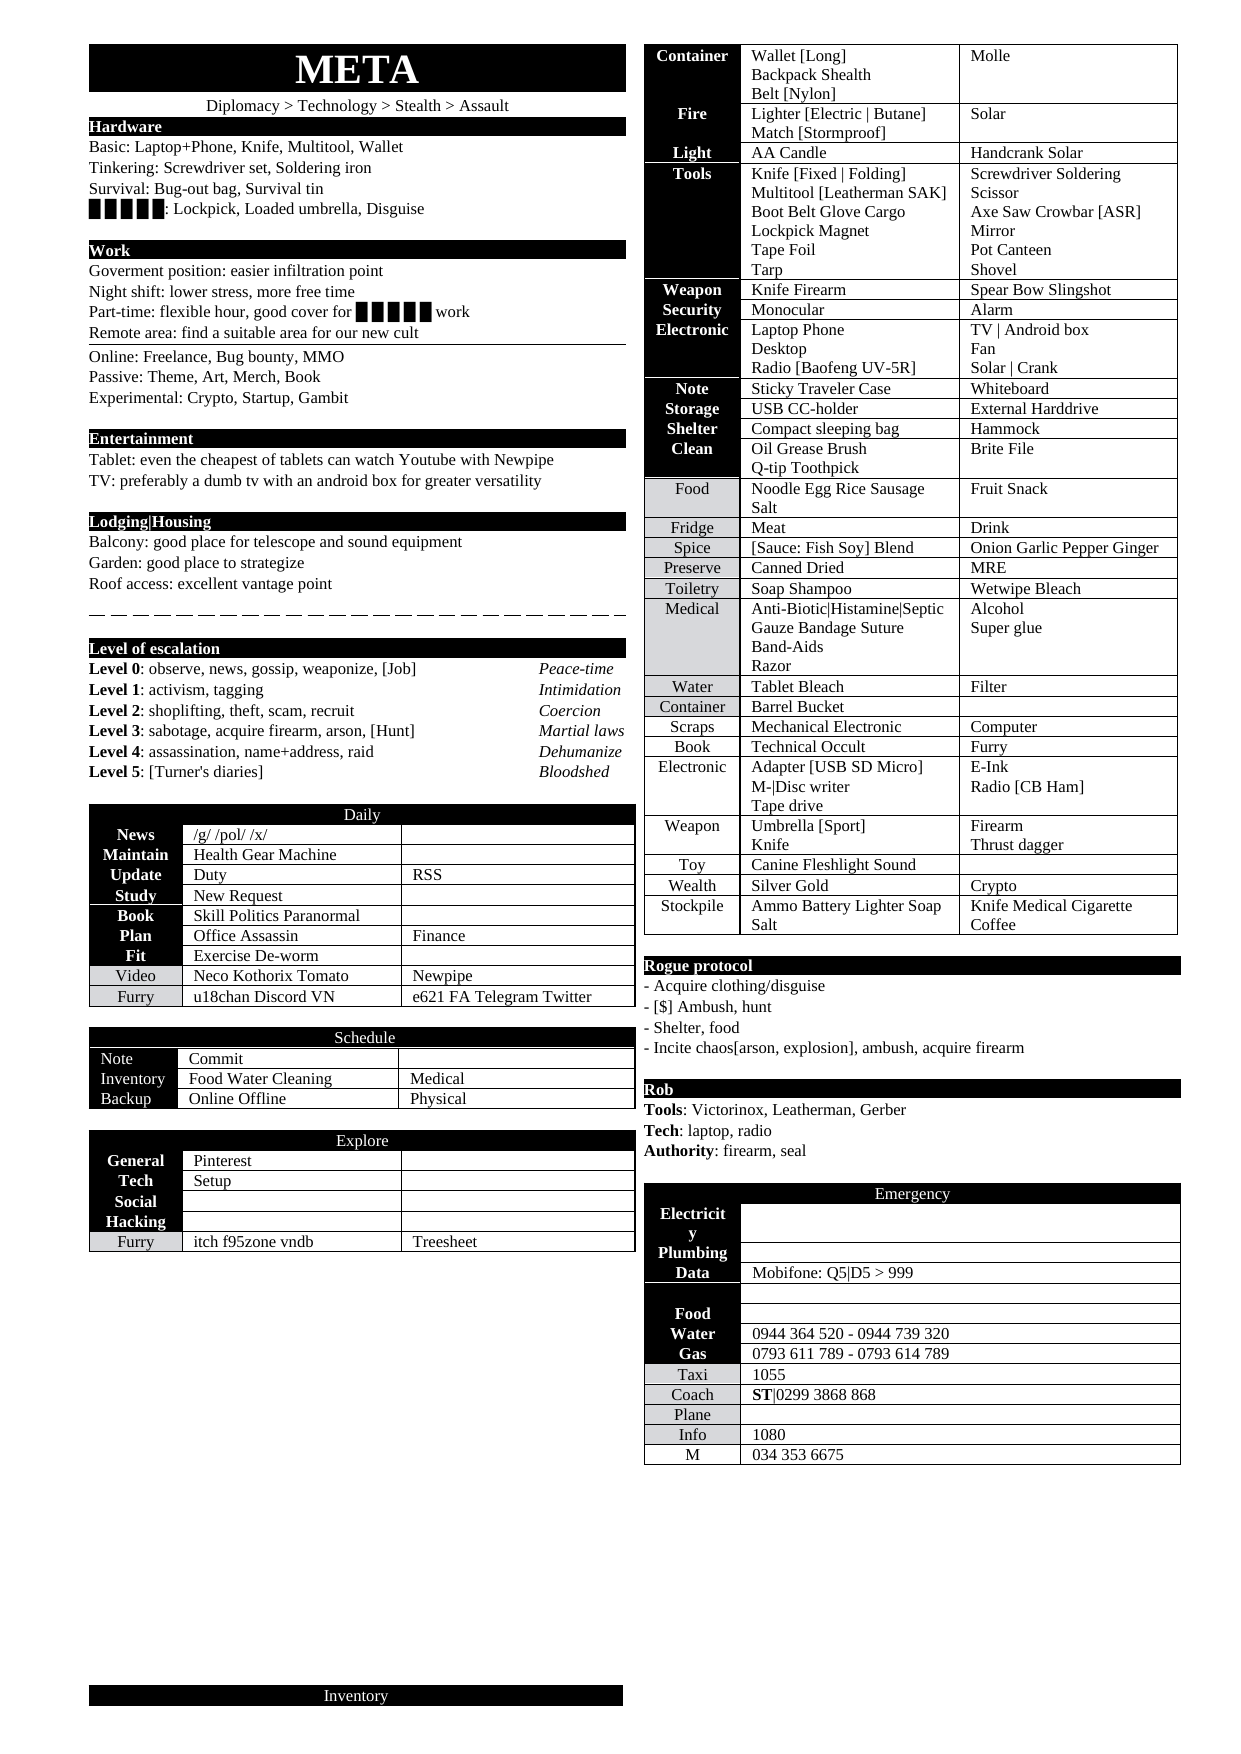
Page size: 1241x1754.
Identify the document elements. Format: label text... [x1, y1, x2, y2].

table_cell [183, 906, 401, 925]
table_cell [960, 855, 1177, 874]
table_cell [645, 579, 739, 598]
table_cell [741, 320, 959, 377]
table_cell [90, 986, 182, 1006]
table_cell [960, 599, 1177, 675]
text Level 3: sabotage, acquire firearm, arson, [Hunt] Martial laws [89, 721, 626, 740]
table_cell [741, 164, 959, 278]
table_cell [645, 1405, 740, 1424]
text Tech: laptop, radio [644, 1121, 1181, 1140]
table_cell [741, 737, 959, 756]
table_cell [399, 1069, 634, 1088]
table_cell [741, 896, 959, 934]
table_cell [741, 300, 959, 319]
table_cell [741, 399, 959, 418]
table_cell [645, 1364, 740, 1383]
text Roof access: excellent vantage point [89, 573, 626, 593]
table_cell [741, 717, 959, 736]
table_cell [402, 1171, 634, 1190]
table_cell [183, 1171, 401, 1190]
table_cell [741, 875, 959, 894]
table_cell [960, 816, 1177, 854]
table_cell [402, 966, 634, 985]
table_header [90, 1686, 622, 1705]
text Tinkering: Screwdriver set, Soldering iron [89, 158, 626, 177]
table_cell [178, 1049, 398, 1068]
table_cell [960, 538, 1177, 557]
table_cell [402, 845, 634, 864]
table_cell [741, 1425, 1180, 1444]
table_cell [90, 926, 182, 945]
text Level 0: observe, news, gossip, weaponize, [Job] Peace-time [89, 659, 626, 678]
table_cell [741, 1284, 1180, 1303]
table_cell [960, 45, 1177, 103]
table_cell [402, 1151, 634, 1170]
text Authority: firearm, seal [644, 1141, 1181, 1160]
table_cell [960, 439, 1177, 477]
text Experimental: Crypto, Startup, Gambit [89, 388, 626, 407]
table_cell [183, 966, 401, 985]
subtitle Rob [644, 1079, 1181, 1098]
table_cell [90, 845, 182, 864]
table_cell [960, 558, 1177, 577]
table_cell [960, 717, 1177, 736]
text Part-time: flexible hour, good cover for █ █ █ █ █ work [89, 302, 355, 321]
text Tools: Victorinox, Leatherman, Gerber [644, 1100, 1181, 1119]
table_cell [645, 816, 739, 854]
text Tablet: even the cheapest of tablets can watch Youtube with Newpipe [89, 450, 626, 469]
text Night shift: lower stress, more free time [89, 282, 626, 301]
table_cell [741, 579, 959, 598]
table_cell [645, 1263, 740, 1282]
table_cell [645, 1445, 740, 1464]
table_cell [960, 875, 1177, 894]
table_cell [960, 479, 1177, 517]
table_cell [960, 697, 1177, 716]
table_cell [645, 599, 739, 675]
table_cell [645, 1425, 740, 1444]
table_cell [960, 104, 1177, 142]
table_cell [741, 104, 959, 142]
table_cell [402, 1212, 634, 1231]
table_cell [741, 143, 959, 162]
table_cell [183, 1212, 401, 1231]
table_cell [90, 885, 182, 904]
text Online: Freelance, Bug bounty, MMO [89, 345, 626, 366]
text Garden: good place to strategize [89, 553, 626, 572]
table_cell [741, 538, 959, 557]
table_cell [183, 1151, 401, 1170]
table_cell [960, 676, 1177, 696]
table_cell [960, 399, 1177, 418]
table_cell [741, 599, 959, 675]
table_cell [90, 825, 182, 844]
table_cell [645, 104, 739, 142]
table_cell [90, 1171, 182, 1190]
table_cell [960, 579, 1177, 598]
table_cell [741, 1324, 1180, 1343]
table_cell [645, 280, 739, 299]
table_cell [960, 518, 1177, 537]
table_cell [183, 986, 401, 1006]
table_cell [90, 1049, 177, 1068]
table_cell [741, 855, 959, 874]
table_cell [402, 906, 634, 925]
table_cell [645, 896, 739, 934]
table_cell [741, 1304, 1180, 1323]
text Level 1: activism, tagging Intimidation [89, 680, 626, 699]
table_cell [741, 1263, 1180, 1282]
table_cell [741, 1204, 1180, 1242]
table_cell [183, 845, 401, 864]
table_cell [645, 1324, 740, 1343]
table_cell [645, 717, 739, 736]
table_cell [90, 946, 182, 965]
text Passive: Theme, Art, Merch, Book [89, 367, 626, 386]
text Remote area: find a suitable area for our new cult [89, 323, 626, 342]
text - Acquire clothing/disguise [644, 976, 1181, 995]
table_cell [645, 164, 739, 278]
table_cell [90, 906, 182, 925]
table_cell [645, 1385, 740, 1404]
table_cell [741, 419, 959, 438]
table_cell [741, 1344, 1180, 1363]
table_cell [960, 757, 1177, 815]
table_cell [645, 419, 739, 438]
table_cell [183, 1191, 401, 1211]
subtitle Hardware [89, 117, 626, 136]
text Goverment position: easier infiltration point [89, 261, 626, 280]
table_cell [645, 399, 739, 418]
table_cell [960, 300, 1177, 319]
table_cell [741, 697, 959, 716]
text Part-time: flexible hour, good cover for █ █ █ █ █ work [431, 302, 626, 321]
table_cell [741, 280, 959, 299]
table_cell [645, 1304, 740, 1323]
text TV: preferably a dumb tv with an android box for greater versatility [89, 470, 626, 489]
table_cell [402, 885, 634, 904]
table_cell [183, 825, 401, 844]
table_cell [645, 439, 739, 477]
subtitle Lodging|Housing [89, 512, 626, 531]
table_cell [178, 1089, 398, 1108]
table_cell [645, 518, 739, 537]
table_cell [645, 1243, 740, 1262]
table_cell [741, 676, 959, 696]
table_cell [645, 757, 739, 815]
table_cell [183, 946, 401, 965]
text Level 4: assassination, name+address, raid Dehumanize [89, 742, 626, 761]
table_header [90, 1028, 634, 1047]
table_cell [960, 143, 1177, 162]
text Level 5: [Turner's diaries] Bloodshed [89, 762, 626, 781]
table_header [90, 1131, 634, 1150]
subtitle Rogue protocol [644, 956, 1181, 975]
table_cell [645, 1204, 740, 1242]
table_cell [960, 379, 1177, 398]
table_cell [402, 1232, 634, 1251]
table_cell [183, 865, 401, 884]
text Level of escalation [89, 638, 626, 658]
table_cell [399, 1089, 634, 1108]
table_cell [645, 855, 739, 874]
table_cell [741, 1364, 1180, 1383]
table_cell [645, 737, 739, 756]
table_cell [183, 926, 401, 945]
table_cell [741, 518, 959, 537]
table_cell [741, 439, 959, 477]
text META [89, 44, 626, 92]
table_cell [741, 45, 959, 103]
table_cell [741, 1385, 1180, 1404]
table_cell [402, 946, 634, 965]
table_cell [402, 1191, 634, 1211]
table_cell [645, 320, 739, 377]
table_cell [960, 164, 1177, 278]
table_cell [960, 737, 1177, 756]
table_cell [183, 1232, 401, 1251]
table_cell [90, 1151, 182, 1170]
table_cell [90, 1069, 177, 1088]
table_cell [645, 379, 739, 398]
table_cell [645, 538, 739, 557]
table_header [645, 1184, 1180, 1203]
text - [$] Ambush, hunt [644, 997, 1181, 1016]
text Level 2: shoplifting, theft, scam, recruit Coercion [89, 700, 626, 719]
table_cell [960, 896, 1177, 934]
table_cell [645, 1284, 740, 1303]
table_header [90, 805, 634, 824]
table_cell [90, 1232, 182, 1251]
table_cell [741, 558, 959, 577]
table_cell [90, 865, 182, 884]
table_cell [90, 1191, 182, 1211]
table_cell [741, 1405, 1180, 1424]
text Balcony: good place for telescope and sound equipment [89, 532, 626, 551]
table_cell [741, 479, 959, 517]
text Survival: Bug-out bag, Survival tin [89, 178, 626, 198]
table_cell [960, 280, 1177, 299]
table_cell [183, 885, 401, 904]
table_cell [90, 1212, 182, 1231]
text Basic: Laptop+Phone, Knife, Multitool, Wallet [89, 137, 626, 156]
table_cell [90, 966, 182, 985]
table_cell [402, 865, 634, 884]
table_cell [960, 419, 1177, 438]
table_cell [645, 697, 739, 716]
text █ █ █ █ █: Lockpick, Loaded umbrella, Disguise [164, 199, 626, 218]
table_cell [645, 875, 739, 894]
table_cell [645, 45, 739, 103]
text Diplomacy > Technology > Stealth > Assault [89, 96, 626, 115]
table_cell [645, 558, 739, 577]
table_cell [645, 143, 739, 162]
subtitle Work [89, 240, 626, 259]
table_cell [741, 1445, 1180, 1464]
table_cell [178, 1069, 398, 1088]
subtitle Entertainment [89, 429, 626, 448]
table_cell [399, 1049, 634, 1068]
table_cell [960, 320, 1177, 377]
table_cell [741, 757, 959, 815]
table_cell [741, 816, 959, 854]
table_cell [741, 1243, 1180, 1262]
text - Incite chaos[arson, explosion], ambush, acquire firearm [644, 1038, 1181, 1057]
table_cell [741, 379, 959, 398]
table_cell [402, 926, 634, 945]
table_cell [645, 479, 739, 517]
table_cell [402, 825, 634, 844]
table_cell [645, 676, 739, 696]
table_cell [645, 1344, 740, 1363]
text - Shelter, food [644, 1017, 1181, 1037]
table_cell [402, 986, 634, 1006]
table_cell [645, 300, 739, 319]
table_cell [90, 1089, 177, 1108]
